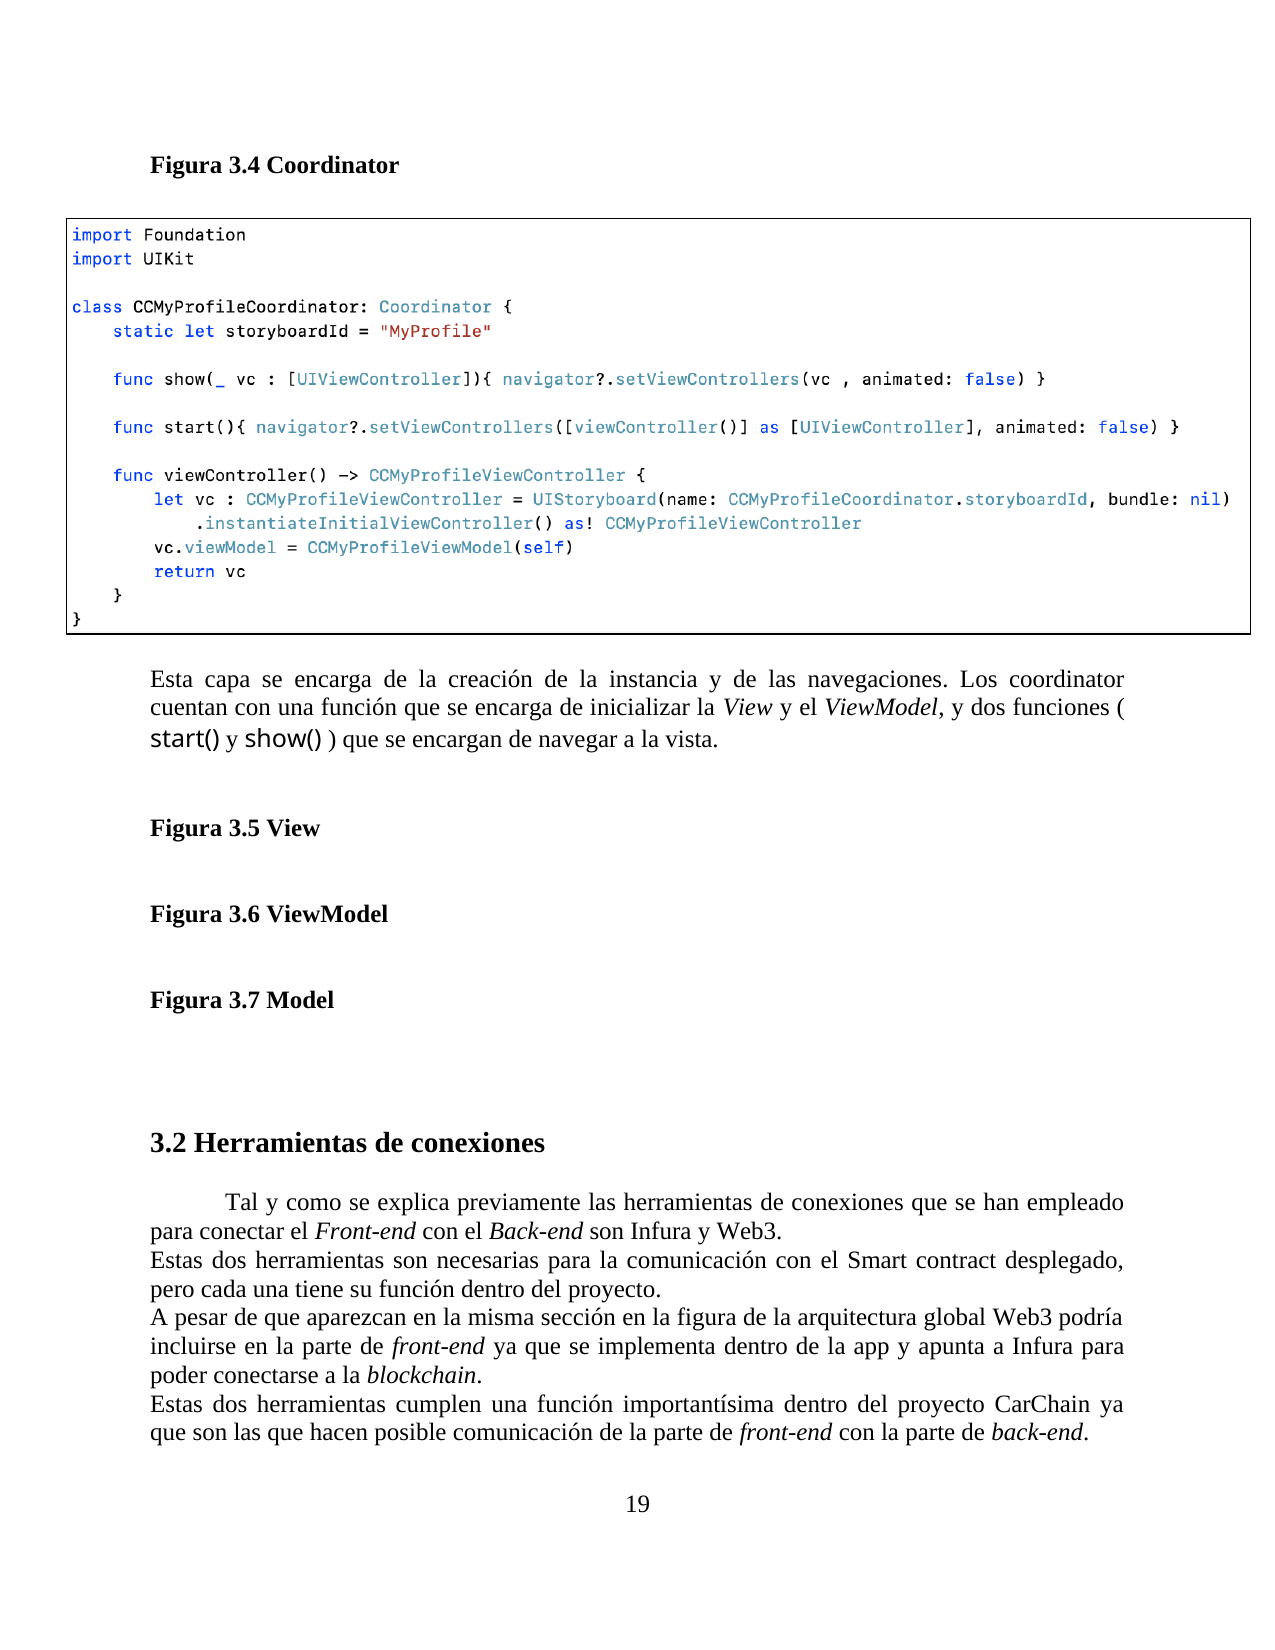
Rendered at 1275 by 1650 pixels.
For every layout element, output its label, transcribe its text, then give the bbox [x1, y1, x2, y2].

text Estas dos herramientas cumplen una función importantísima dentro del proyecto CarChain ya que son las que hacen posible comunicación de la parte de front-end con la parte de back-end. [150, 1389, 1125, 1446]
text A pesar de que aparezcan en la misma sección en la figura de la arquitectura global Web3 podría incluirse en la parte de front-end ya que se implementa dentro de la app y apunta a Infura para poder conectarse a la blockchain. [150, 1302, 1125, 1389]
subtitle Herramientas de conexiones [150, 1125, 1125, 1159]
text Estas dos herramientas son necesarias para la comunicación con el Smart contract desplegado, pero cada una tiene su función dentro del proyecto. [150, 1245, 1125, 1302]
text Tal y como se explica previamente las herramientas de conexiones que se han empleado para conectar el Front-end con el Back-end son Infura y Web3. [150, 1187, 1125, 1245]
text Esta capa se encarga de la creación de la instancia y de las navegaciones. Los coordinator cuentan con una función que se encarga de inicializar la View y el ViewModel, y dos funciones ( start() y show() ) que se encargan de navegar a la vista. [150, 664, 1125, 755]
picture [67, 219, 1250, 633]
